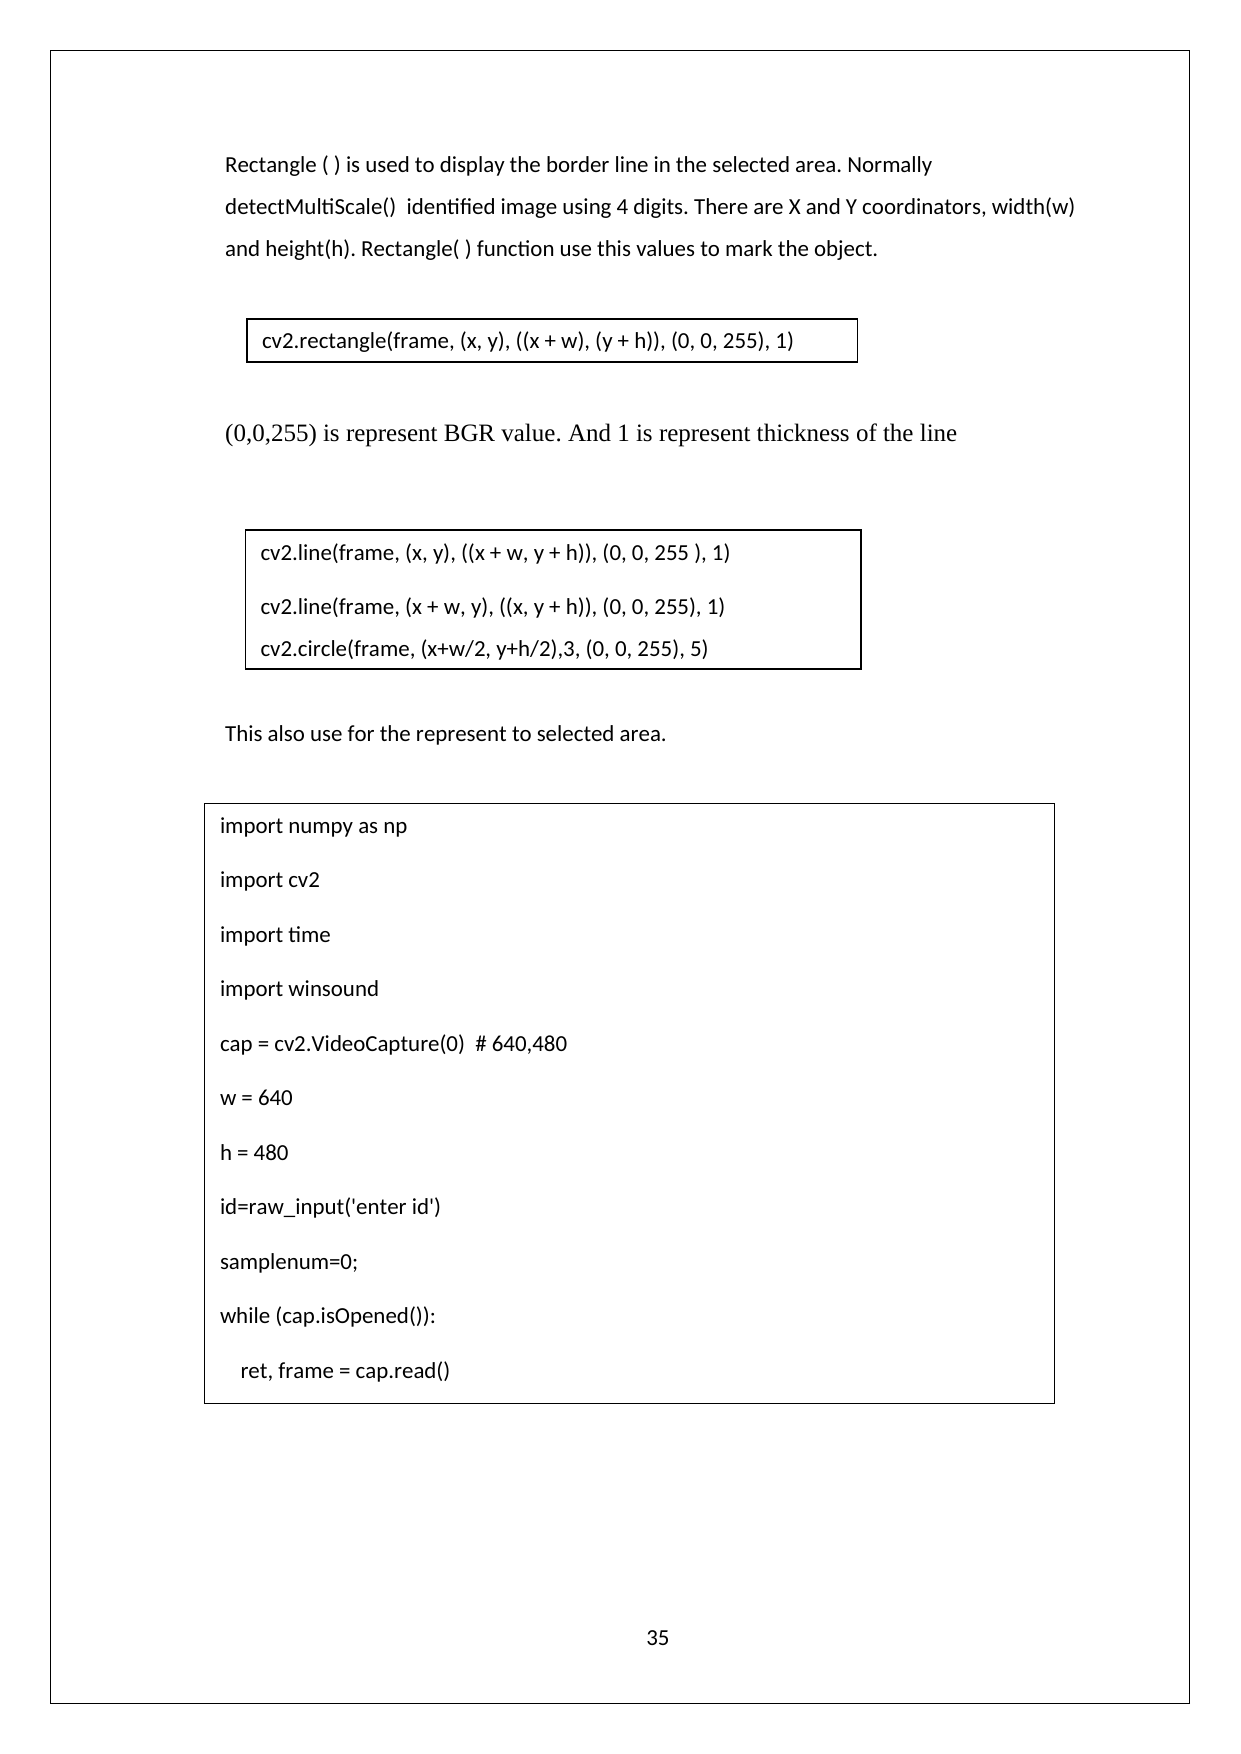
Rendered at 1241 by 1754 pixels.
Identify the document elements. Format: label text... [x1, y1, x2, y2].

text This also use for the represent to selected area. [225, 719, 1090, 747]
text Rectangle ( ) is used to display the border line in the selected area. Normally detectMultiScale() identified image using 4 digits. There are X and Y coordinators, width(w) and height(h). Rectangle( ) function use this values to mark the object. [225, 150, 1090, 262]
text (0,0,255) is represent BGR value. And 1 is represent thickness of the line [225, 414, 1090, 447]
